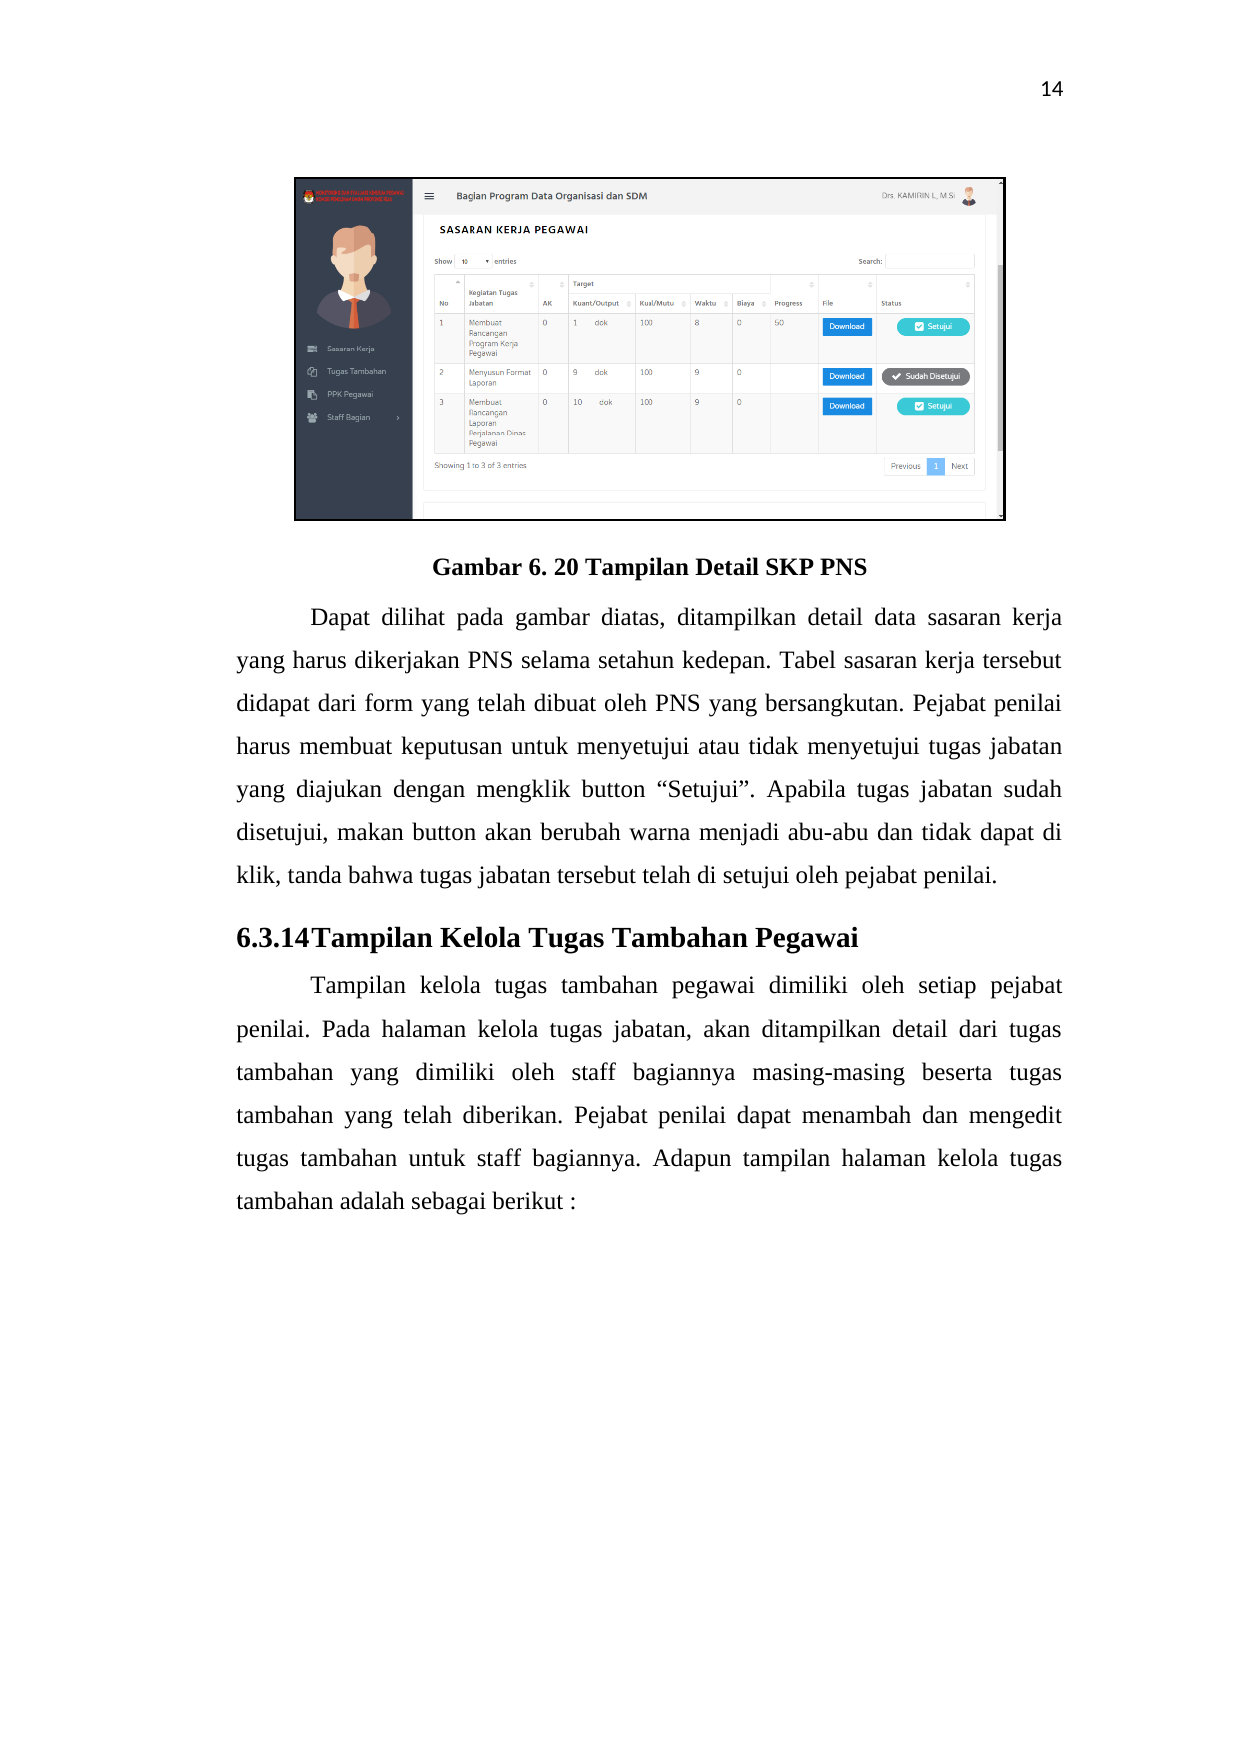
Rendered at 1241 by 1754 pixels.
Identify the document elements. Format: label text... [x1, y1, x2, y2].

text Gambar 6. 20 Tampilan Detail SKP PNS [236, 552, 1063, 581]
text Dapat dilihat pada gambar diatas, ditampilkan detail data sasaran kerja yang harus dikerjakan PNS selama setahun kedepan. Tabel sasaran kerja tersebut didapat dari form yang telah dibuat oleh PNS yang bersangkutan. Pejabat penilai harus membuat keputusan untuk menyetujui atau tidak menyetujui tugas jabatan yang diajukan dengan mengklik button “Setujui”. Apabila tugas jabatan sudah disetujui, makan button akan berubah warna menjadi abu-abu dan tidak dapat di klik, tanda bahwa tugas jabatan tersebut telah di setujui oleh pejabat penilai. [236, 602, 1063, 889]
subtitle Tampilan Kelola Tugas Tambahan Pegawai [236, 920, 1063, 954]
text Tampilan kelola tugas tambahan pegawai dimiliki oleh setiap pejabat penilai. Pada halaman kelola tugas jabatan, akan ditampilkan detail dari tugas tambahan yang dimiliki oleh staff bagiannya masing-masing beserta tugas tambahan yang telah diberikan. Pejabat penilai dapat menambah dan mengedit tugas tambahan untuk staff bagiannya. Adapun tampilan halaman kelola tugas tambahan adalah sebagai berikut : [236, 971, 1063, 1215]
picture [296, 179, 1003, 519]
